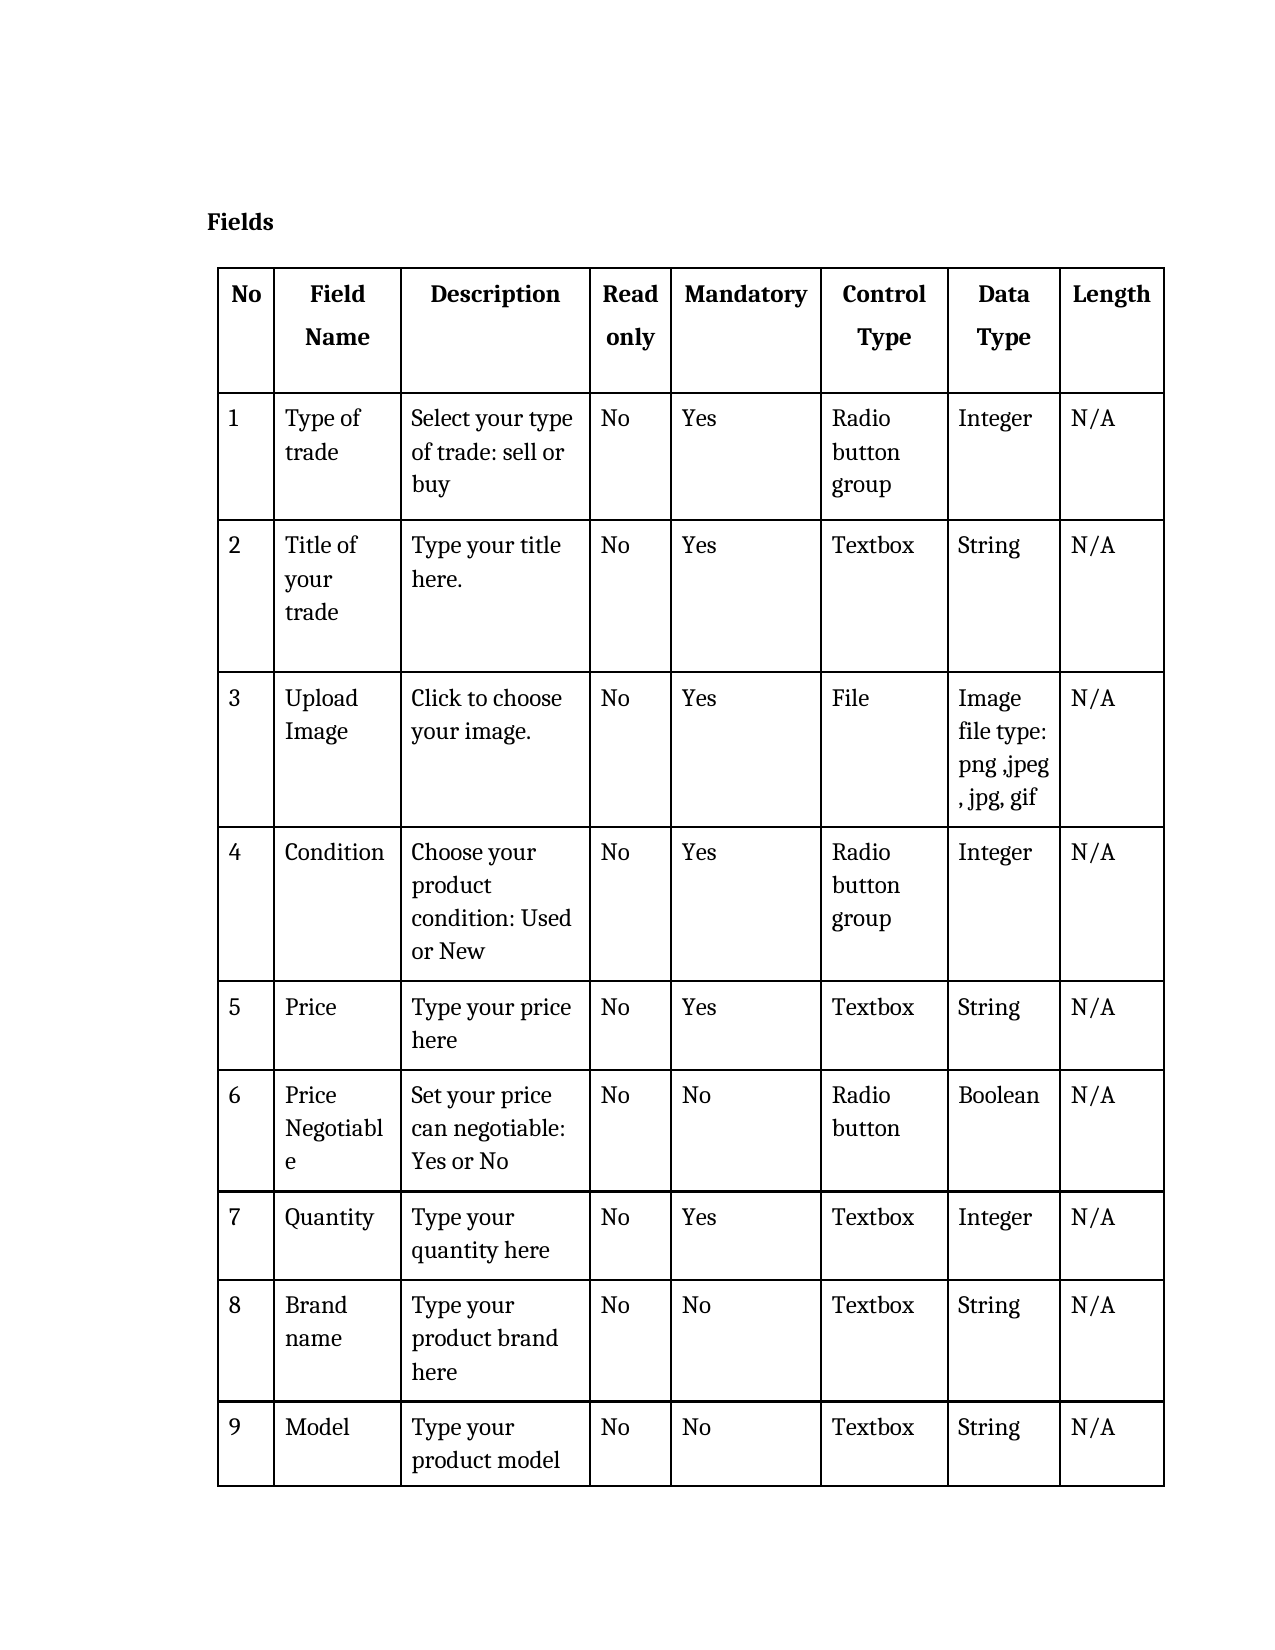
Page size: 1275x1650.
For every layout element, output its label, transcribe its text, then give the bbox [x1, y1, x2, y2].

table_cell Yes [672, 982, 820, 1069]
table_cell No [672, 1281, 820, 1400]
table_cell No [591, 1281, 670, 1400]
table_cell Integer [949, 394, 1059, 519]
table_cell N/A [1061, 1281, 1163, 1400]
table_cell Set your price can negotiable: Yes or No [402, 1071, 589, 1190]
table_cell Model [275, 1403, 400, 1485]
table_cell Textbox [822, 1403, 947, 1485]
table_cell Textbox [822, 982, 947, 1069]
table_cell Condition [275, 828, 400, 980]
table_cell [402, 1403, 589, 1485]
table_cell 3 [219, 673, 273, 826]
table_cell Textbox [822, 1193, 947, 1279]
table_cell Yes [672, 521, 820, 671]
table_header Field Name [275, 269, 400, 392]
table_cell Yes [672, 673, 820, 826]
table_cell Integer [949, 1193, 1059, 1279]
table_cell Radio button [822, 1071, 947, 1190]
table_cell N/A [1061, 1193, 1163, 1279]
table_cell Click to choose your image. [402, 673, 589, 826]
table_cell Textbox [822, 521, 947, 671]
table_header Mandatory [672, 269, 820, 392]
table_cell 6 [219, 1071, 273, 1190]
table_cell Price Negotiable [275, 1071, 400, 1190]
table_cell No [672, 1403, 820, 1485]
table_cell Brand name [275, 1281, 400, 1400]
text Fields [207, 207, 1157, 236]
table_cell No [591, 673, 670, 826]
table_cell Type of trade [275, 394, 400, 519]
table_cell Textbox [822, 1281, 947, 1400]
table_cell Upload Image [275, 673, 400, 826]
table_cell N/A [1061, 394, 1163, 519]
table_cell No [672, 1071, 820, 1190]
table_cell Integer [949, 828, 1059, 980]
table_cell No [591, 982, 670, 1069]
table_cell 7 [219, 1193, 273, 1279]
table_header Read only [591, 269, 670, 392]
table_cell Type your quantity here [402, 1193, 589, 1279]
table_cell N/A [1061, 1403, 1163, 1485]
table_cell 2 [219, 521, 273, 671]
table_cell String [949, 1403, 1059, 1485]
table_cell Type your title here. [402, 521, 589, 671]
table_cell No [591, 1403, 670, 1485]
table_cell N/A [1061, 673, 1163, 826]
table_cell N/A [1061, 1071, 1163, 1190]
table_header Description [402, 269, 589, 392]
table_cell N/A [1061, 982, 1163, 1069]
table_cell No [591, 1071, 670, 1190]
table_cell Choose your product condition: Used or New [402, 828, 589, 980]
table_cell Boolean [949, 1071, 1059, 1190]
table_cell N/A [1061, 828, 1163, 980]
table_cell Yes [672, 394, 820, 519]
table_cell Image file type: png ,jpeg, jpg, gif [949, 673, 1059, 826]
table_cell Select your type of trade: sell or buy [402, 394, 589, 519]
table_cell Radio button group [822, 394, 947, 519]
table_header No [219, 269, 273, 392]
table_header Length [1061, 269, 1163, 392]
table_cell Price [275, 982, 400, 1069]
table_cell File [822, 673, 947, 826]
table_cell Quantity [275, 1193, 400, 1279]
table_cell 1 [219, 394, 273, 519]
table_cell 9 [219, 1403, 273, 1485]
table_cell Type your product brand here [402, 1281, 589, 1400]
table_header Data Type [949, 269, 1059, 392]
table_cell Radio button group [822, 828, 947, 980]
table_cell No [591, 521, 670, 671]
table_cell String [949, 982, 1059, 1069]
table_cell String [949, 1281, 1059, 1400]
table_cell 4 [219, 828, 273, 980]
table_cell 8 [219, 1281, 273, 1400]
table_cell Yes [672, 828, 820, 980]
table_cell No [591, 828, 670, 980]
table_cell String [949, 521, 1059, 671]
table_cell No [591, 1193, 670, 1279]
table_header Control Type [822, 269, 947, 392]
table_cell Type your price here [402, 982, 589, 1069]
table_cell 5 [219, 982, 273, 1069]
table_cell Title of your trade [275, 521, 400, 671]
table_cell N/A [1061, 521, 1163, 671]
table_cell Yes [672, 1193, 820, 1279]
table_cell No [591, 394, 670, 519]
